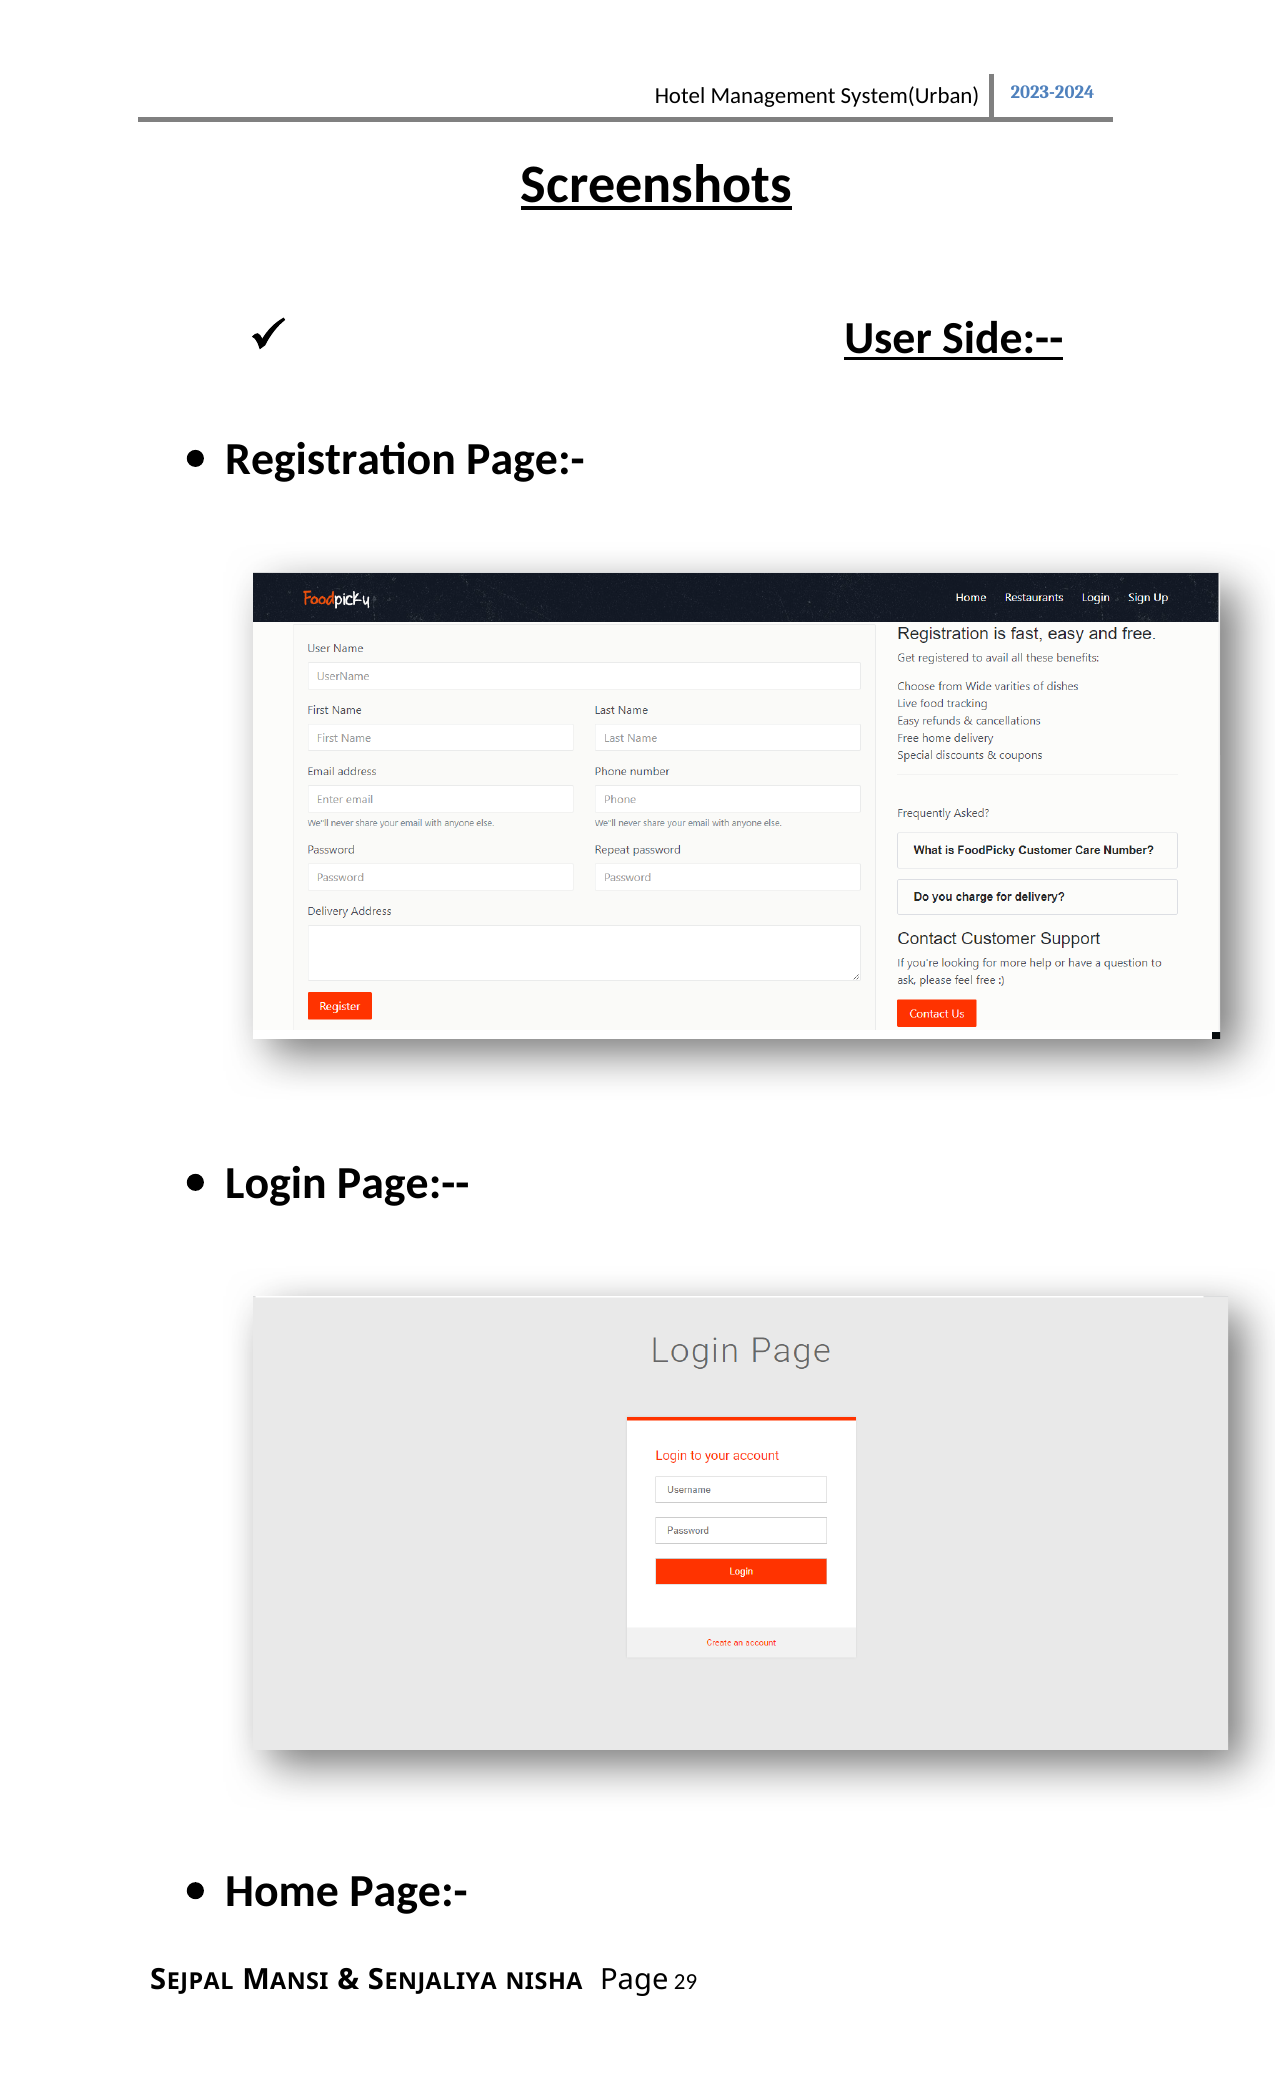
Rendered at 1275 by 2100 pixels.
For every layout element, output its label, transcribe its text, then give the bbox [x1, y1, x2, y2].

list Home Page:- [187, 1862, 1125, 1918]
list Registration Page:- [187, 430, 1125, 486]
list Login Page:-- [187, 1154, 1125, 1210]
picture [253, 572, 1221, 1039]
list User Side:-- [187, 309, 1125, 365]
text Screenshots [187, 150, 1125, 216]
picture [253, 1296, 1229, 1750]
